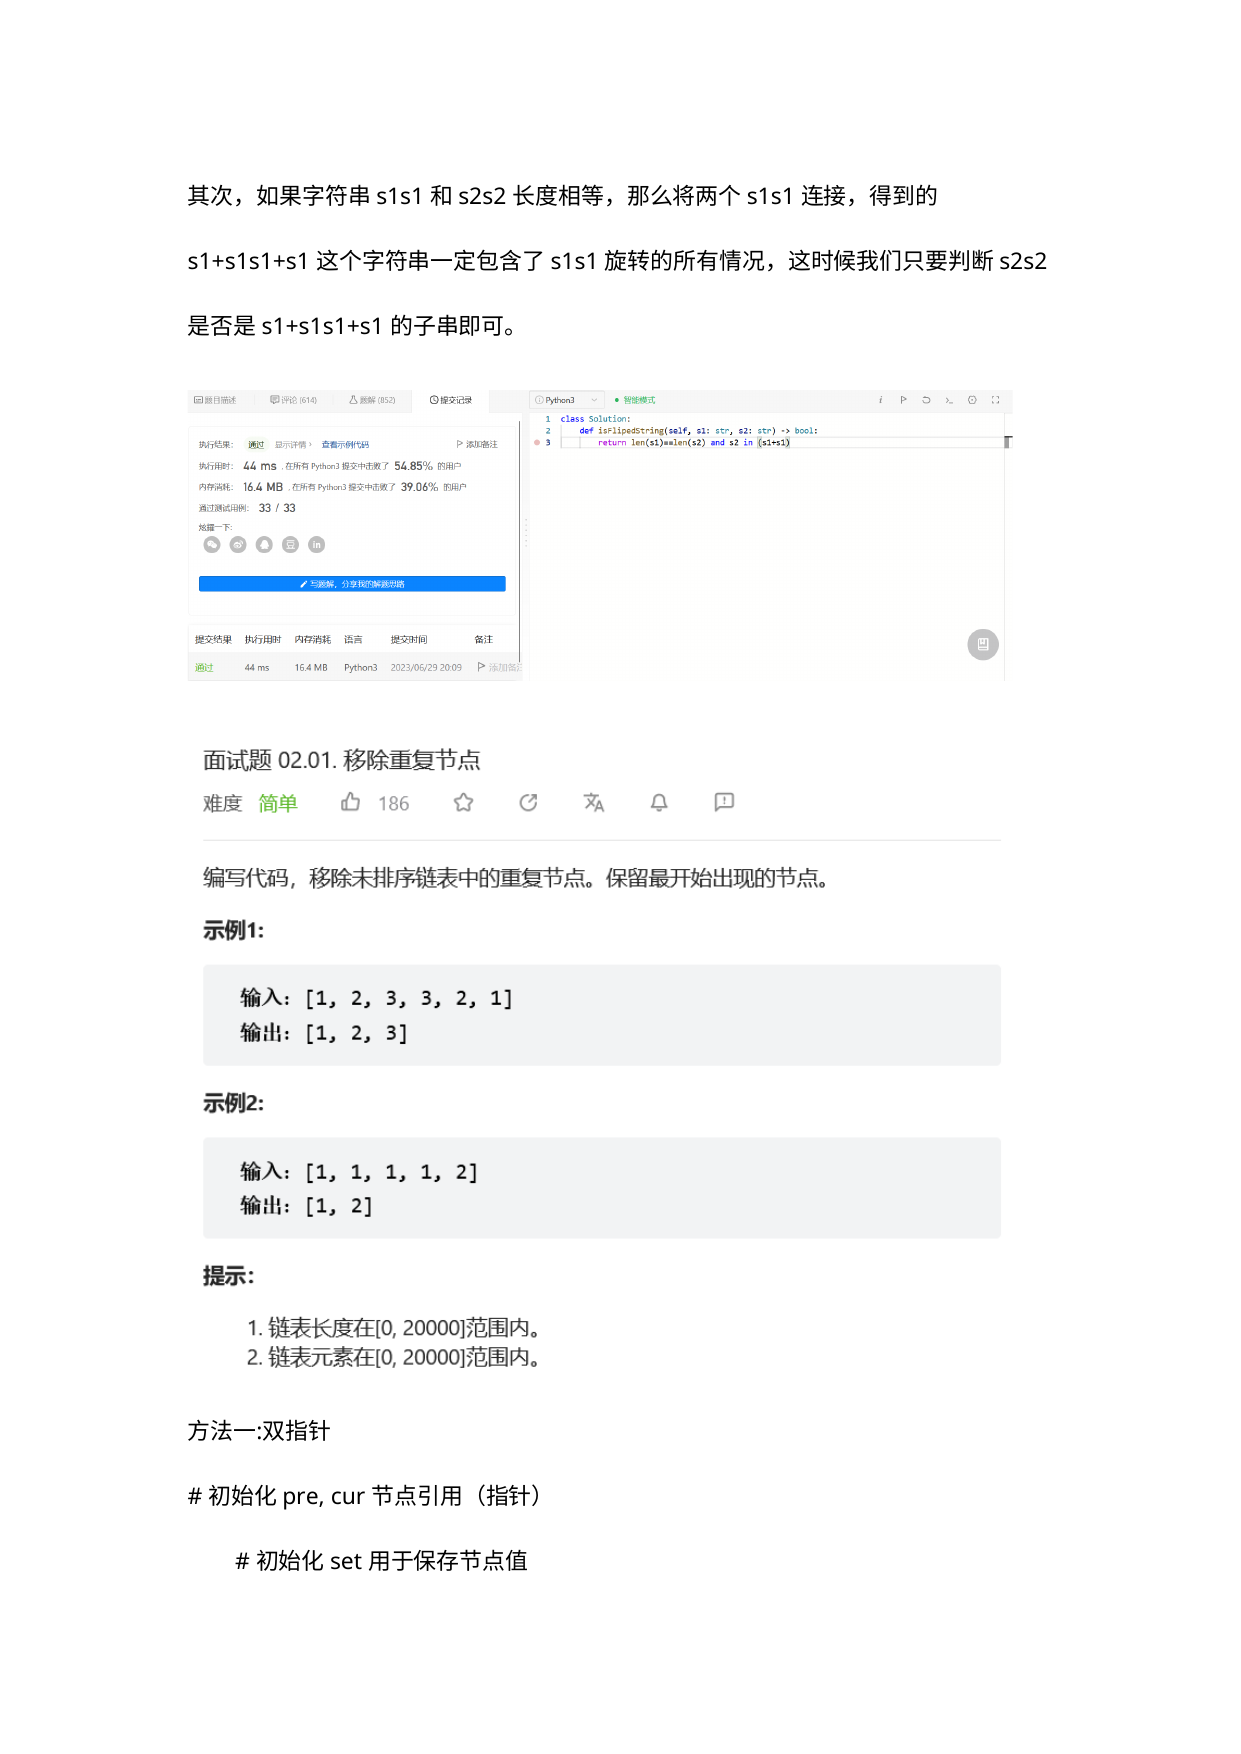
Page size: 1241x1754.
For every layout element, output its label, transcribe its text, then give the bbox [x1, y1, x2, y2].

picture [187, 730, 1013, 1382]
text # 初始化 set 用于保存节点值 [187, 1527, 1053, 1592]
text 其次，如果字符串 s1s1 和 s2s2 长度相等，那么将两个 s1s1 连接，得到的 s1+s1s1+s1 这个字符串一定包含了 s1s1 旋转的所有情况，这时候我们只要判断 s2s2 是否是 s1+s1s1+s1 的子串即可。 [187, 162, 1053, 357]
text # 初始化 pre, cur 节点引用（指针） [187, 1462, 1053, 1527]
picture [187, 390, 1013, 681]
text 方法一:双指针 [187, 1397, 1053, 1462]
